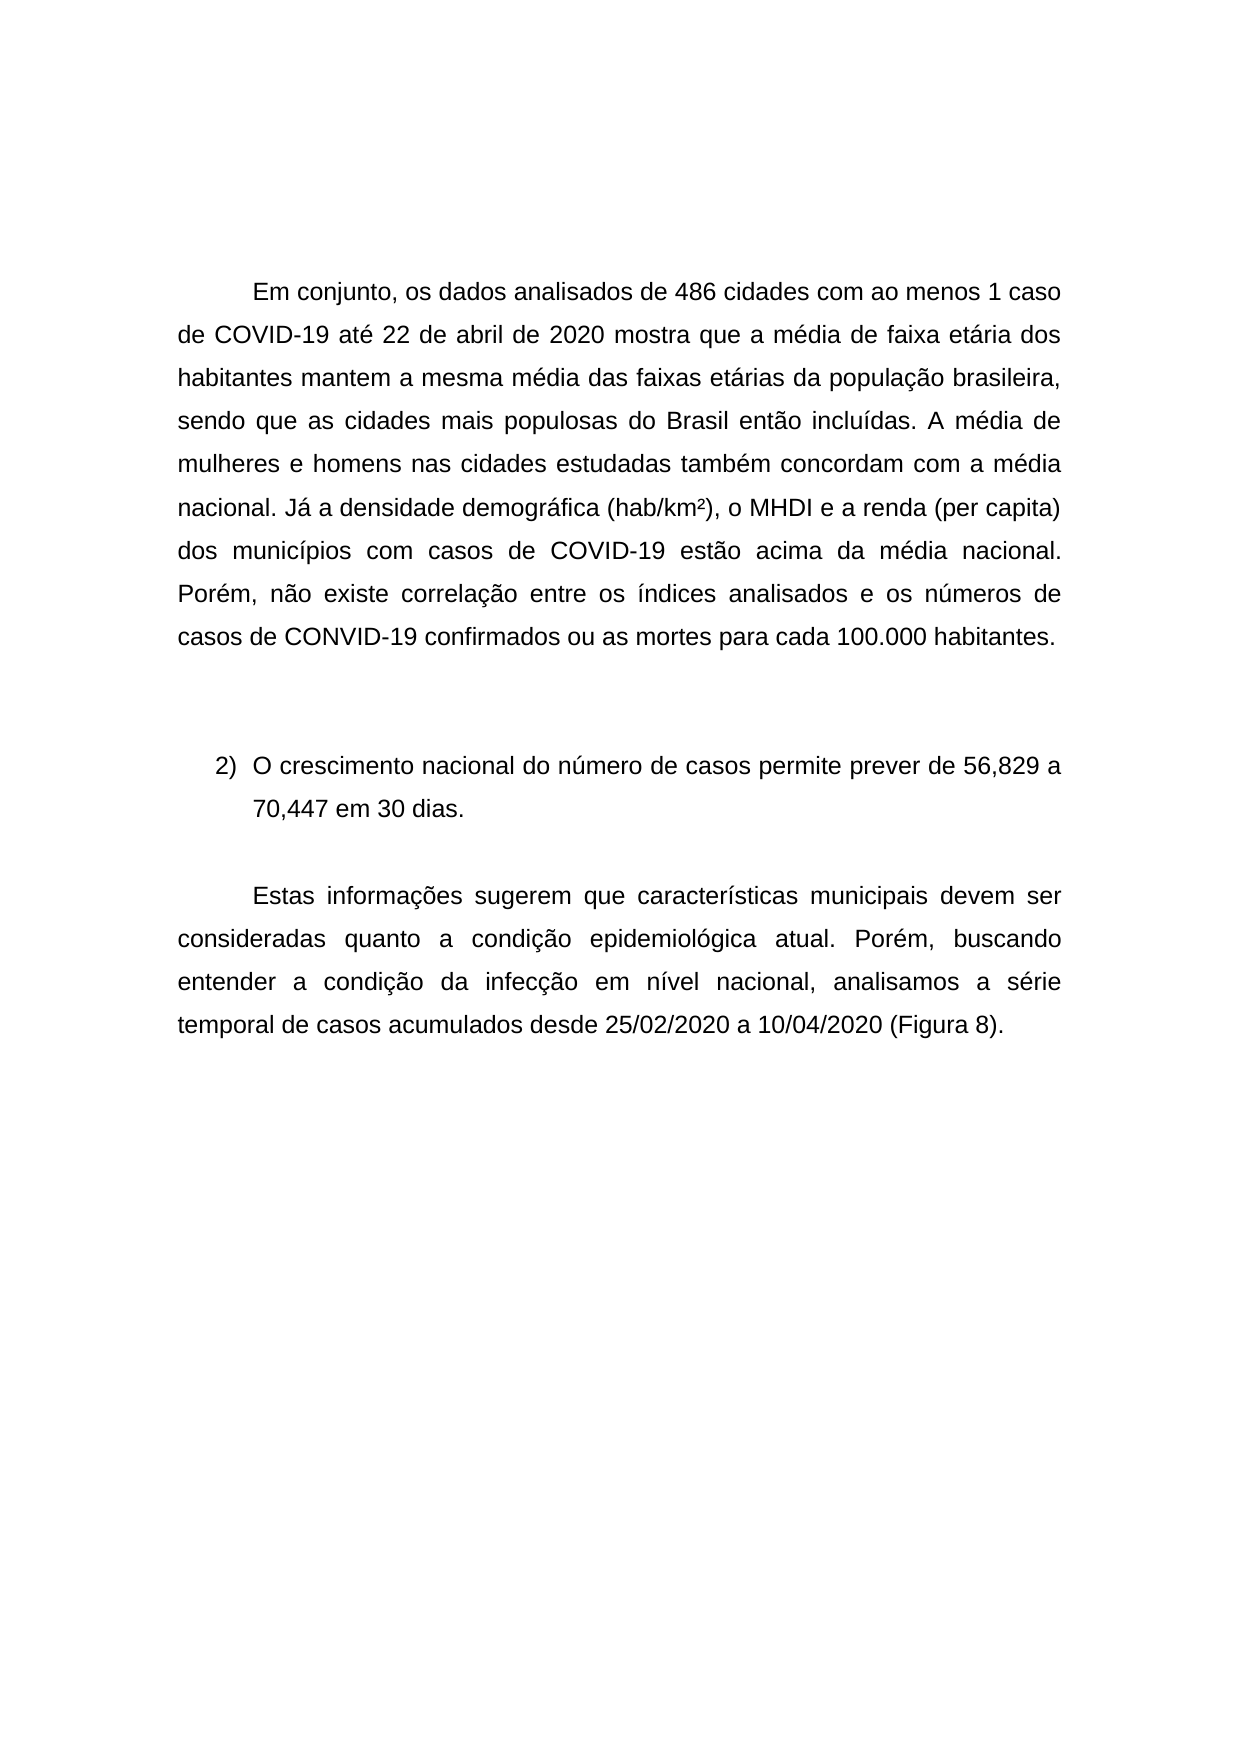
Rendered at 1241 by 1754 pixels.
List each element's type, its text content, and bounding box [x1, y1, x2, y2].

list Estas informações sugerem que características municipais devem ser consideradas quanto a condição epidemiológica atual. Porém, buscando entender a condição da infecção em nível nacional, analisamos a série temporal de casos acumulados desde 25/02/2020 a 10/04/2020 (Figura 8). [177, 881, 1063, 1039]
list O crescimento nacional do número de casos permite prever de 56,829 a 70,447 em 30 dias. [215, 751, 1063, 823]
list Em conjunto, os dados analisados de 486 cidades com ao menos 1 caso de COVID-19 até 22 de abril de 2020 mostra que a média de faixa etária dos habitantes mantem a mesma média das faixas etárias da população brasileira, sendo que as cidades mais populosas do Brasil então incluídas. A média de mulheres e homens nas cidades estudadas também concordam com a média nacional. Já a densidade demográfica (hab/km²), o MHDI e a renda (per capita) dos municípios com casos de COVID-19 estão acima da média nacional. Porém, não existe correlação entre os índices analisados e os números de casos de CONVID-19 confirmados ou as mortes para cada 100.000 habitantes. [177, 277, 1063, 651]
